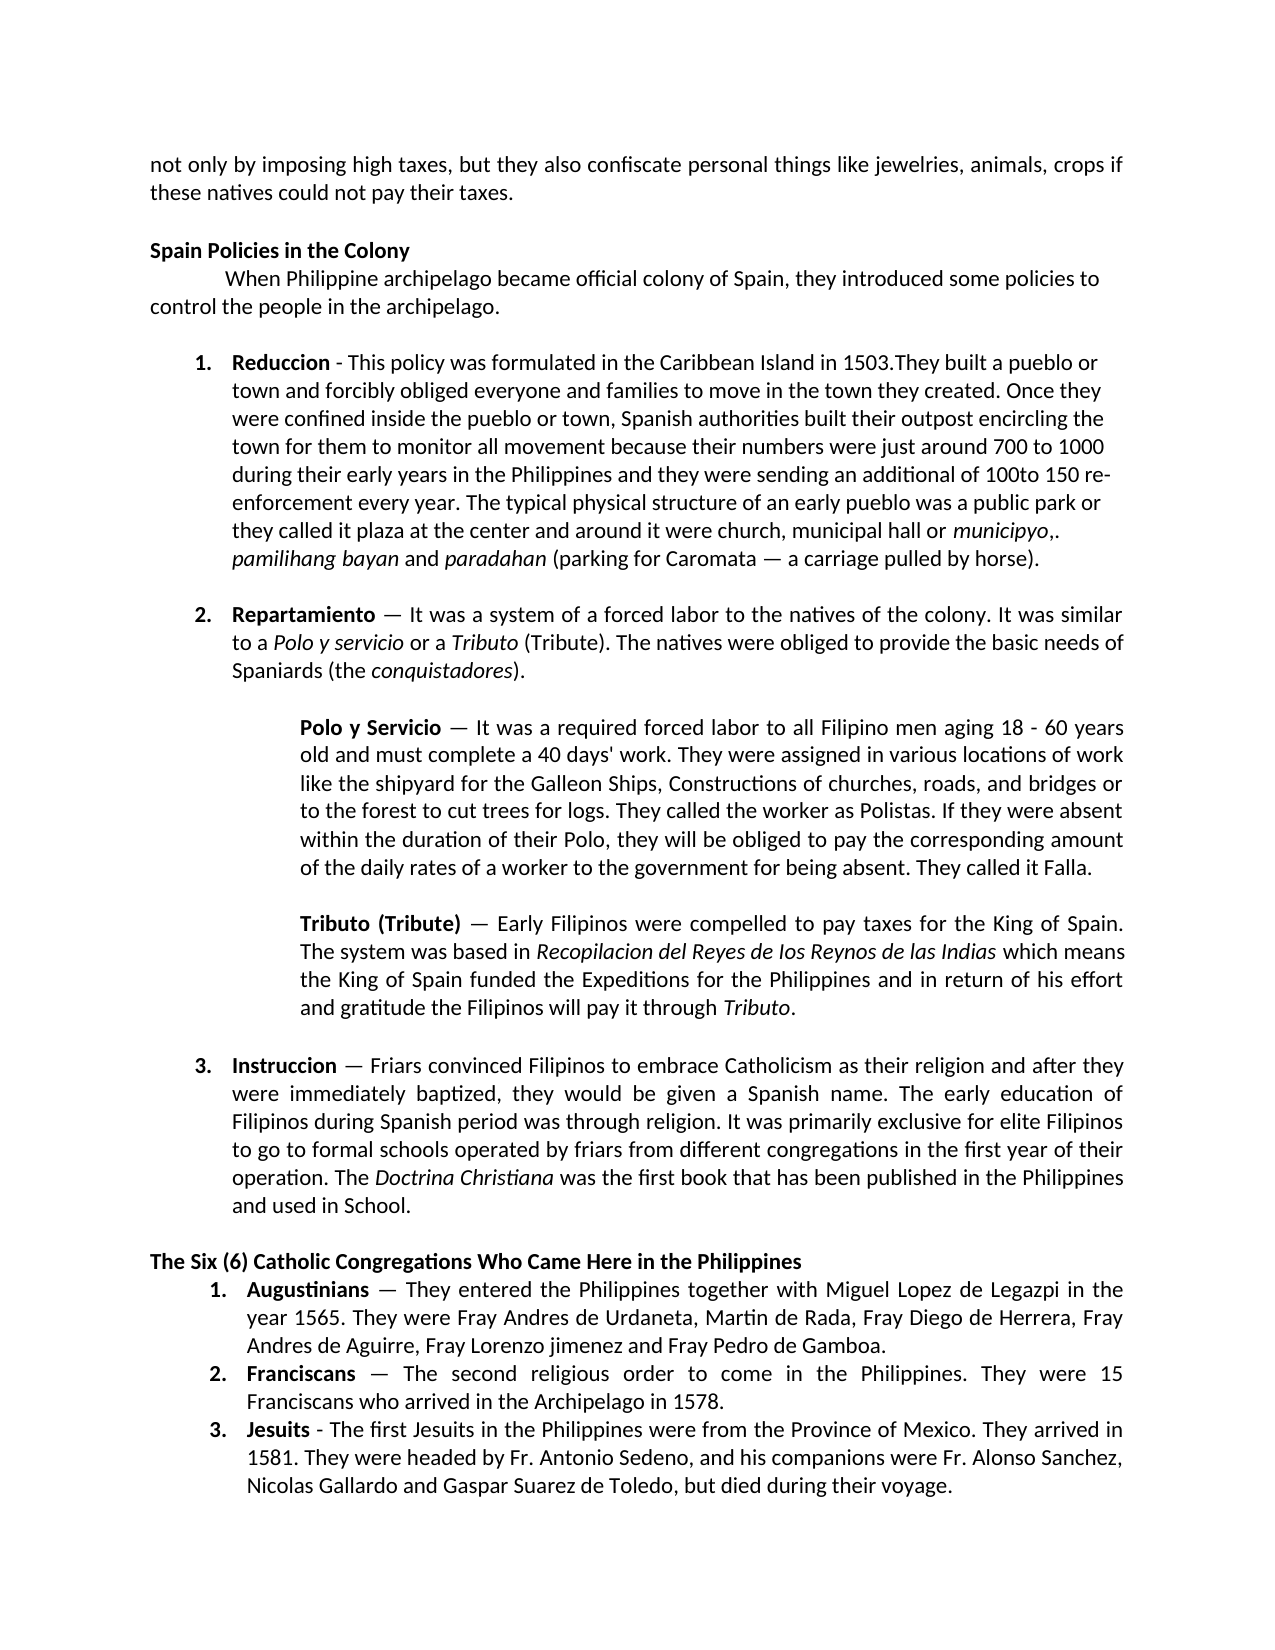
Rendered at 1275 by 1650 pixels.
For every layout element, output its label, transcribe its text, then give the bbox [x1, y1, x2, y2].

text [150, 150, 1125, 206]
list Instruccion — Friars convinced Filipinos to embrace Catholicism as their religion and after they were immediately baptized, they would be given a Spanish name. The early education of Filipinos during Spanish period was through religion. It was primarily exclusive for elite Filipinos to go to formal schools operated by friars from different congregations in the first year of their operation. The Doctrina Christiana was the first book that has been published in the Philippines and used in School. [194, 1051, 1125, 1219]
text When Philippine archipelago became official colony of Spain, they introduced some policies to control the people in the archipelago. [150, 264, 1125, 320]
list Franciscans — The second religious order to come in the Philippines. They were 15 Franciscans who arrived in the Archipelago in 1578. [209, 1359, 1125, 1415]
list Jesuits - The first Jesuits in the Philippines were from the Province of Mexico. They arrived in 1581. They were headed by Fr. Antonio Sedeno, and his companions were Fr. Alonso Sanchez, Nicolas Gallardo and Gaspar Suarez de Toledo, but died during their voyage. [209, 1415, 1125, 1499]
text The Six (6) Catholic Congregations Who Came Here in the Philippines [150, 1247, 1125, 1275]
text Tributo (Tribute) — Early Filipinos were compelled to pay taxes for the King of Spain. The system was based in Recopilacion del Reyes de Ios Reynos de las Indias which means the King of Spain funded the Expeditions for the Philippines and in return of his effort and gratitude the Filipinos will pay it through Tributo. [300, 909, 1125, 1021]
text Polo y Servicio — It was a required forced labor to all Filipino men aging 18 - 60 years old and must complete a 40 days' work. They were assigned in various locations of work like the shipyard for the Galleon Ships, Constructions of churches, roads, and bridges or to the forest to cut trees for logs. They called the worker as Polistas. If they were absent within the duration of their Polo, they will be obliged to pay the corresponding amount of the daily rates of a worker to the government for being absent. They called it Falla. [300, 713, 1125, 881]
list Augustinians — They entered the Philippines together with Miguel Lopez de Legazpi in the year 1565. They were Fray Andres de Urdaneta, Martin de Rada, Fray Diego de Herrera, Fray Andres de Aguirre, Fray Lorenzo jimenez and Fray Pedro de Gamboa. [209, 1275, 1125, 1359]
list Repartamiento — It was a system of a forced labor to the natives of the colony. It was similar to a Polo y servicio or a Tributo (Tribute). The natives were obliged to provide the basic needs of Spaniards (the conquistadores). [194, 601, 1125, 684]
text Spain Policies in the Colony [150, 236, 1125, 264]
list Reduccion - This policy was formulated in the Caribbean Island in 1503.They built a pueblo or town and forcibly obliged everyone and families to move in the town they created. Once they were confined inside the pueblo or town, Spanish authorities built their outpost encircling the town for them to monitor all movement because their numbers were just around 700 to 1000 during their early years in the Philippines and they were sending an additional of 100to 150 re-enforcement every year. The typical physical structure of an early pueblo was a public park or they called it plaza at the center and around it were church, municipal hall or municipyo,. pamilihang bayan and paradahan (parking for Caromata — a carriage pulled by horse). [194, 348, 1125, 572]
